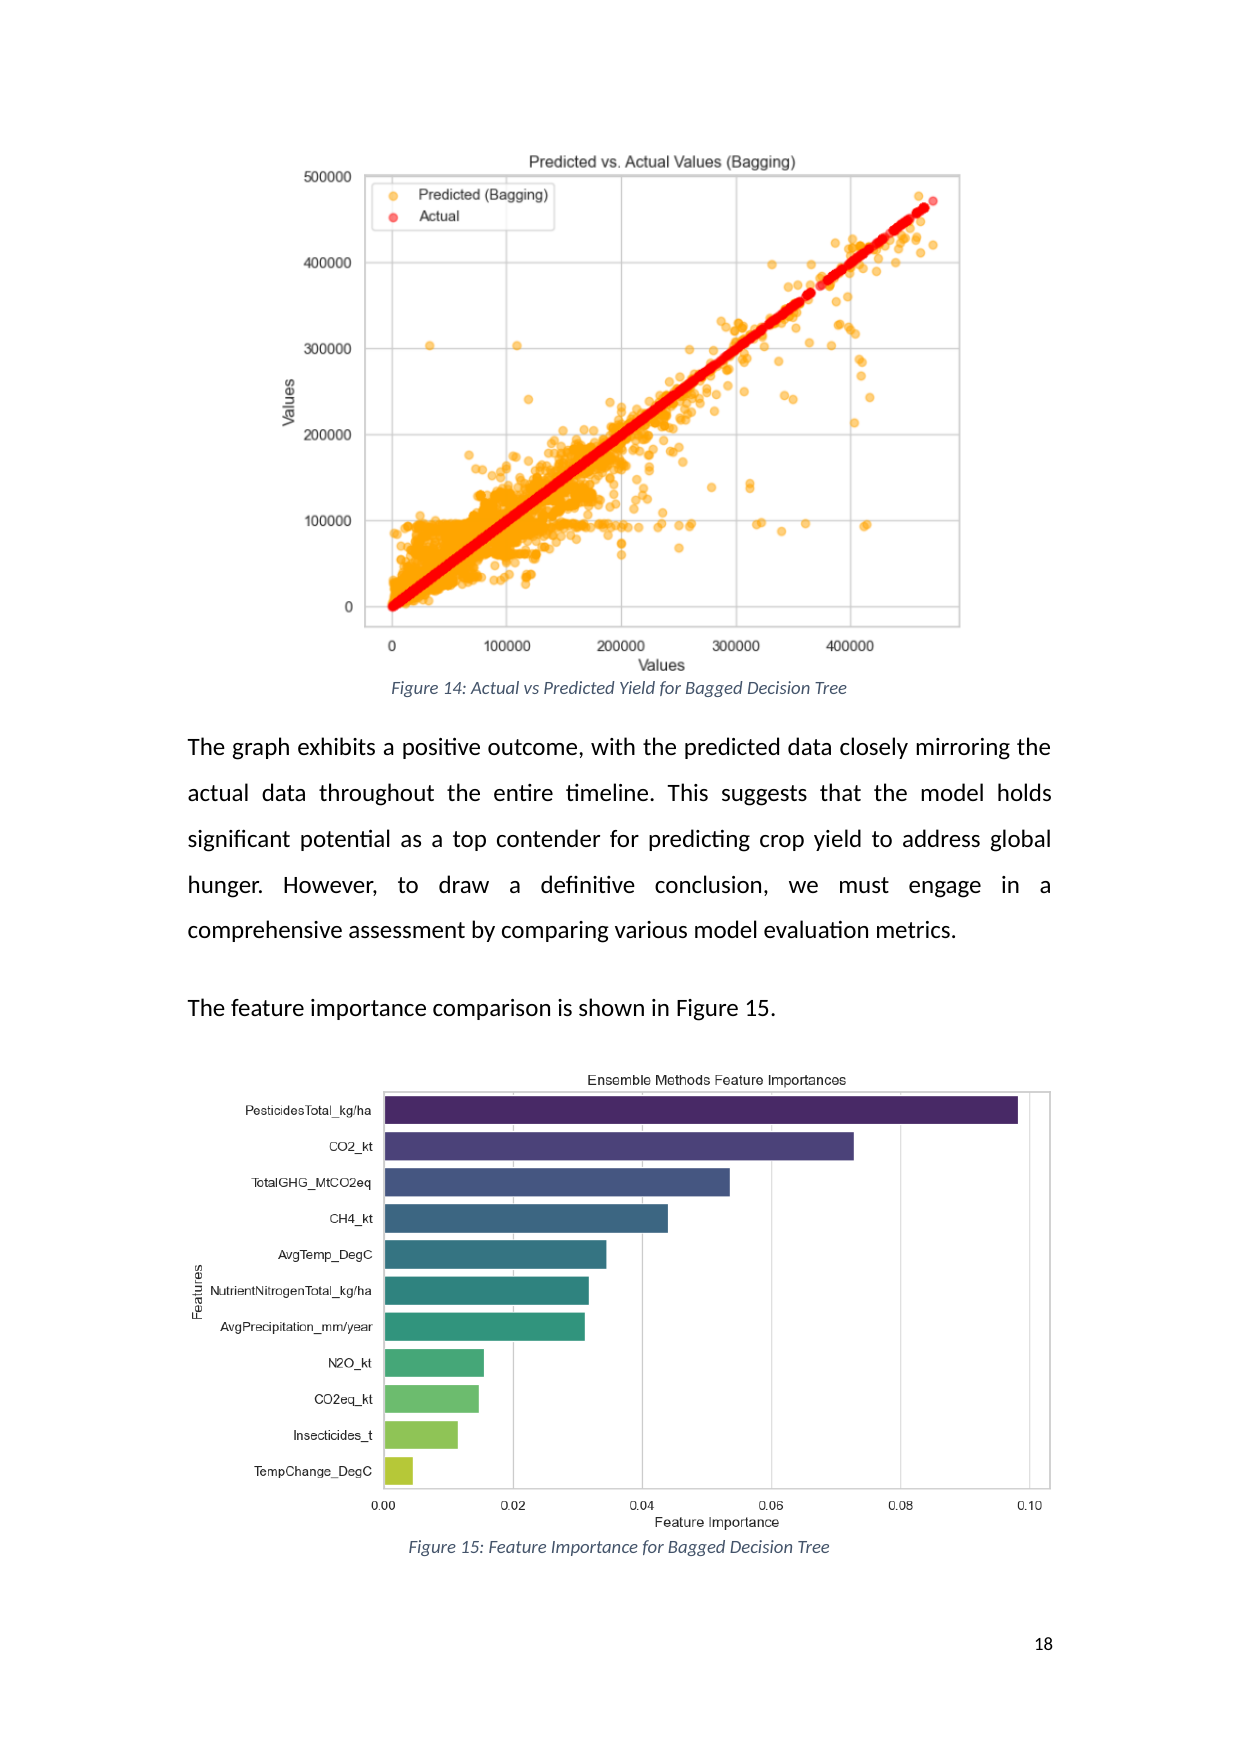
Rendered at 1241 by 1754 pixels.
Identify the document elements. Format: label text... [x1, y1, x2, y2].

text The feature importance comparison is shown in Figure 15. [187, 992, 1053, 1023]
picture [187, 1070, 1053, 1531]
text The graph exhibits a positive outcome, with the predicted data closely mirroring the actual data throughout the entire timeline. This suggests that the model holds significant potential as a top contender for predicting crop yield to address global hunger. However, to draw a definitive conclusion, we must engage in a comprehensive assessment by comparing various model evaluation metrics. [187, 732, 1053, 945]
picture [277, 150, 963, 672]
text Figure 15: Feature Importance for Bagged Decision Tree [187, 1535, 1053, 1558]
text Figure 14: Actual vs Predicted Yield for Bagged Decision Tree [187, 676, 1053, 699]
